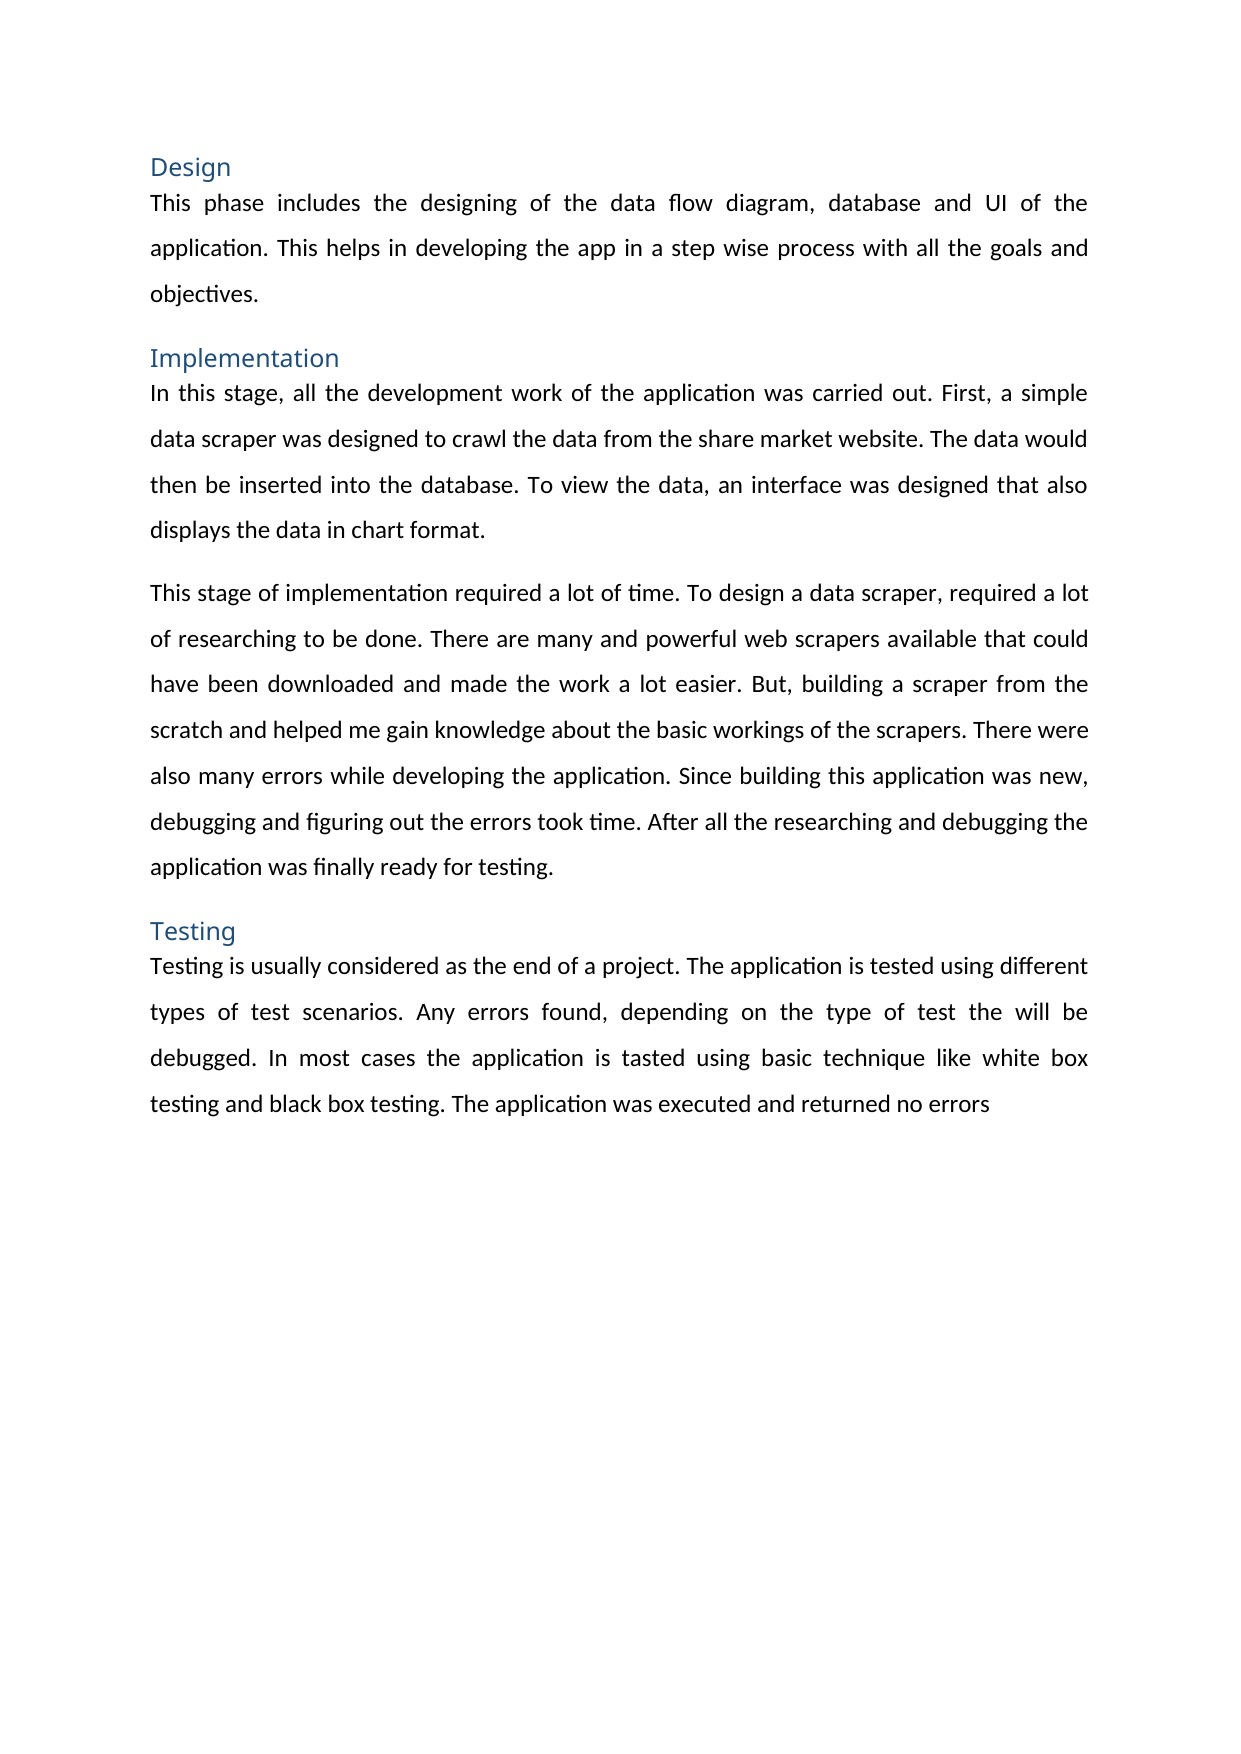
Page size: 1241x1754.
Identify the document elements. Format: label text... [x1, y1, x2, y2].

subtitle Implementation [150, 341, 1090, 375]
subtitle Testing [150, 914, 1090, 948]
text Testing is usually considered as the end of a project. The application is tested using different types of test scenarios. Any errors found, depending on the type of test the will be debugged. In most cases the application is tasted using basic technique like white box testing and black box testing. The application was executed and returned no errors [150, 951, 1090, 1118]
text In this stage, all the development work of the application was carried out. First, a simple data scraper was designed to crawl the data from the share market website. The data would then be inserted into the database. To view the data, an interface was designed that also displays the data in chart format. [150, 377, 1090, 545]
subtitle Design [150, 150, 1090, 184]
text This stage of implementation required a lot of time. To design a data scraper, required a lot of researching to be done. There are many and powerful web scrapers available that could have been downloaded and made the work a lot easier. But, building a scraper from the scratch and helped me gain knowledge about the basic workings of the scrapers. There were also many errors while developing the application. Since building this application was new, debugging and figuring out the errors took time. After all the researching and debugging the application was finally ready for testing. [150, 577, 1090, 882]
text This phase includes the designing of the data flow diagram, database and UI of the application. This helps in developing the app in a step wise process with all the goals and objectives. [150, 187, 1090, 309]
